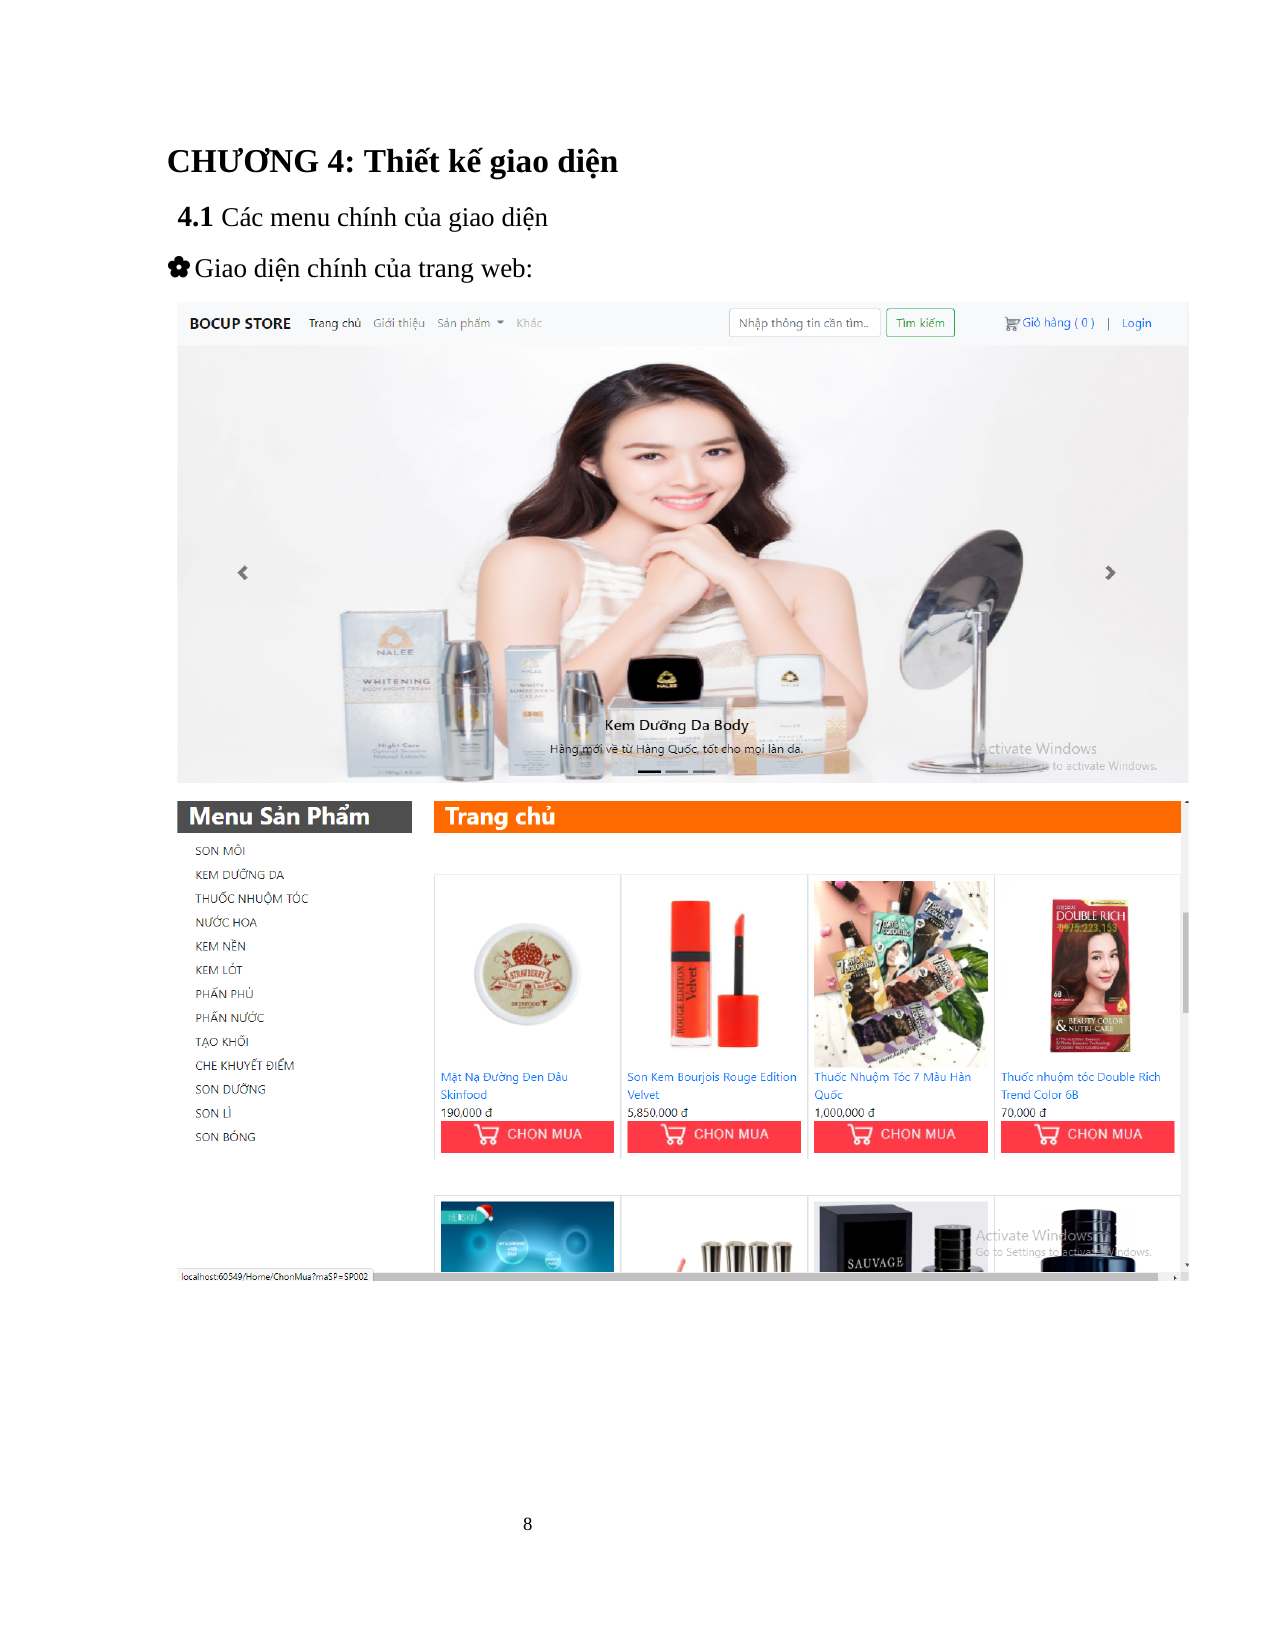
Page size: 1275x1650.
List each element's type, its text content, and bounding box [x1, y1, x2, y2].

picture [177, 801, 1189, 1281]
list Giao diện chính của trang web: [167, 252, 1179, 283]
subtitle CHƯƠNG 4: Thiết kế giao diện [167, 142, 1179, 180]
picture [177, 302, 1189, 783]
subtitle Các menu chính của giao diện [177, 199, 1179, 233]
